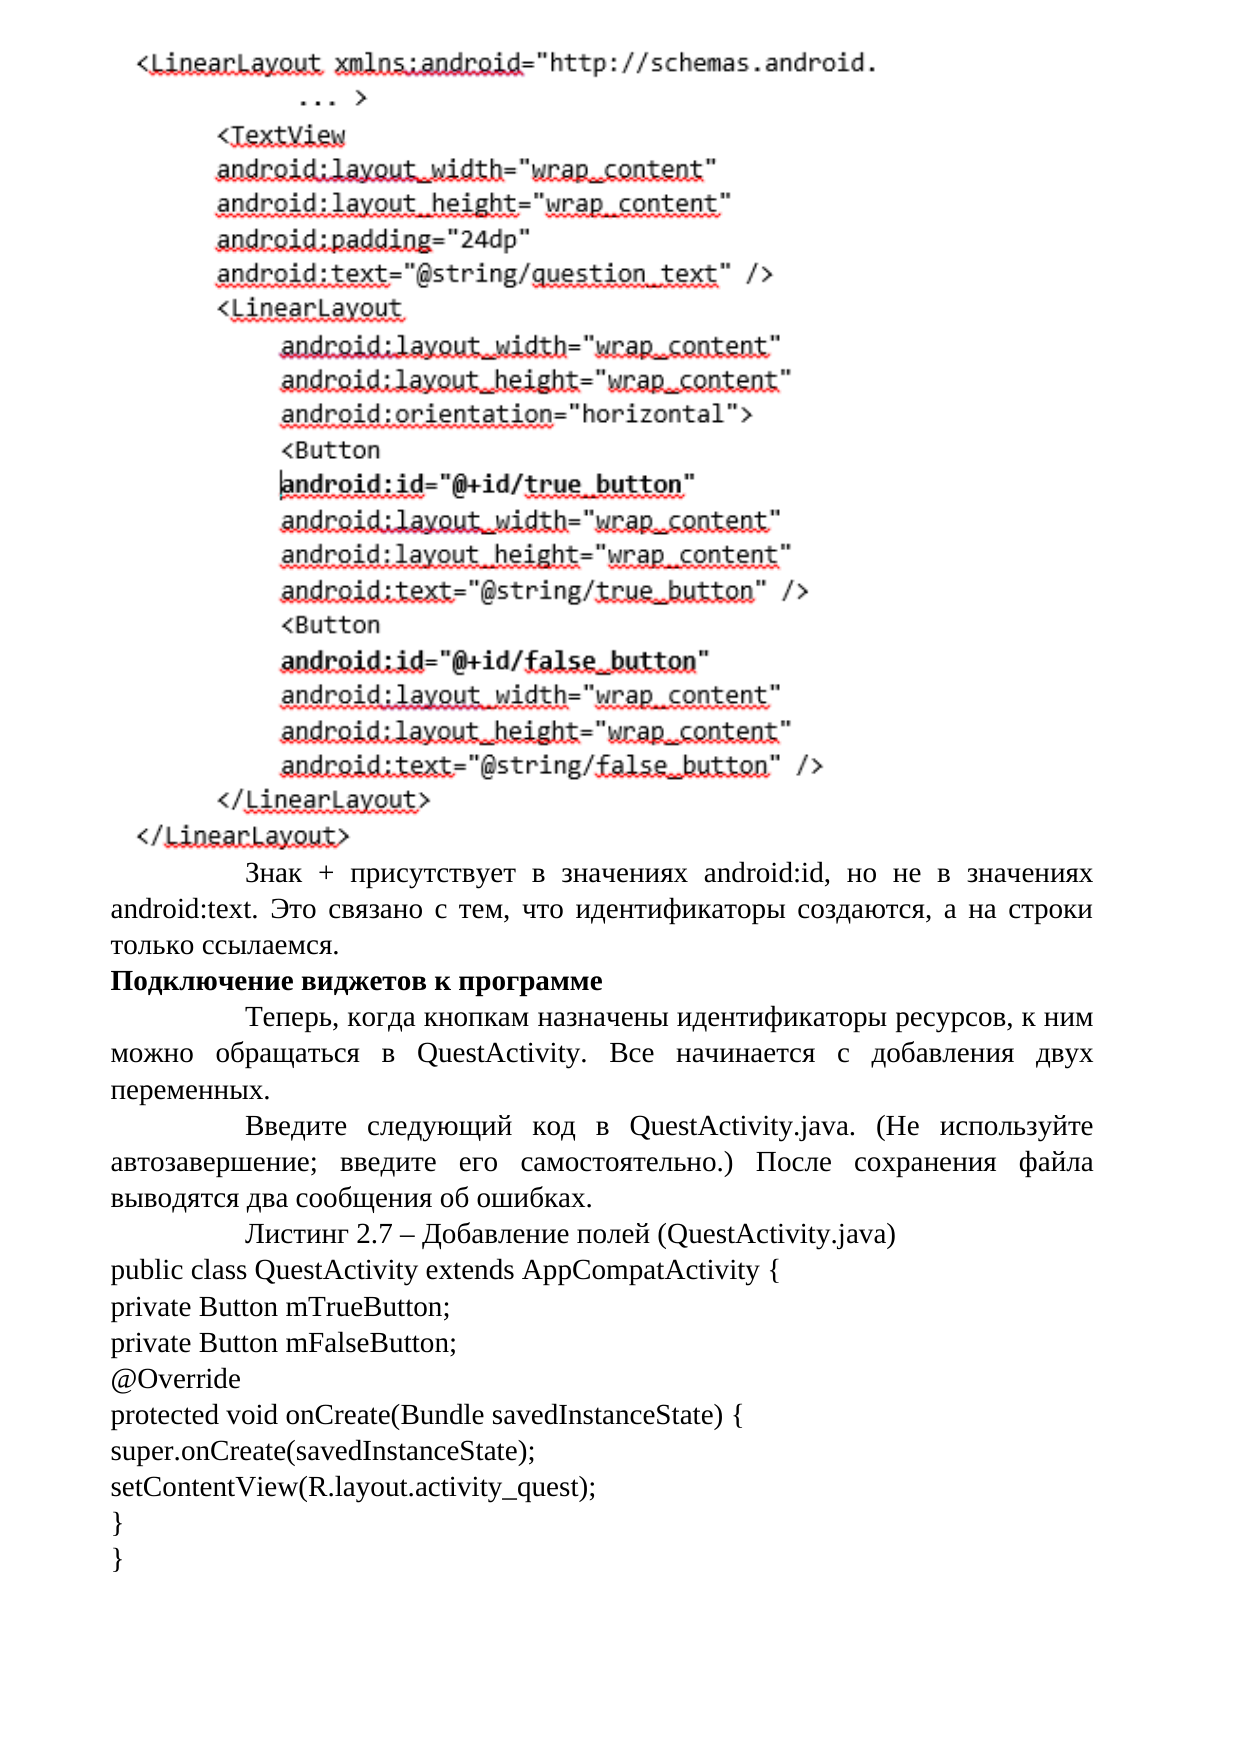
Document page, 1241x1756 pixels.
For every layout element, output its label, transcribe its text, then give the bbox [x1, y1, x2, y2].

text super.onCreate(savedInstanceState); [110, 1433, 1094, 1467]
text @Override [110, 1361, 1094, 1394]
text Введите следующий код в QuestActivity.java. (Не используйте автозавершение; введите его самостоятельно.) После сохранения файла выводятся два сообщения об ошибках. [110, 1108, 1094, 1214]
text Знак + присутствует в значениях android:id, но не в значениях android:text. Это связано с тем, что идентификаторы создаются, а на строки только ссылаемся. [110, 855, 1094, 961]
text private Button mFalseButton; [110, 1325, 1094, 1358]
text Листинг 2.7 – Добавление полей (QuestActivity.java) [110, 1216, 1094, 1250]
text Подключение виджетов к программе [110, 963, 1094, 997]
picture [110, 43, 878, 853]
text public class QuestActivity extends AppCompatActivity { [110, 1252, 1094, 1286]
text private Button mTrueButton; [110, 1289, 1094, 1322]
text setContentView(R.layout.activity_quest); [110, 1469, 1094, 1503]
text } [110, 1542, 1094, 1575]
text protected void onCreate(Bundle savedInstanceState) { [110, 1397, 1094, 1431]
text } [110, 1506, 1094, 1539]
text Теперь, когда кнопкам назначены идентификаторы ресурсов, к ним можно обращаться в QuestActivity. Все начинается с добавления двух переменных. [110, 999, 1094, 1105]
